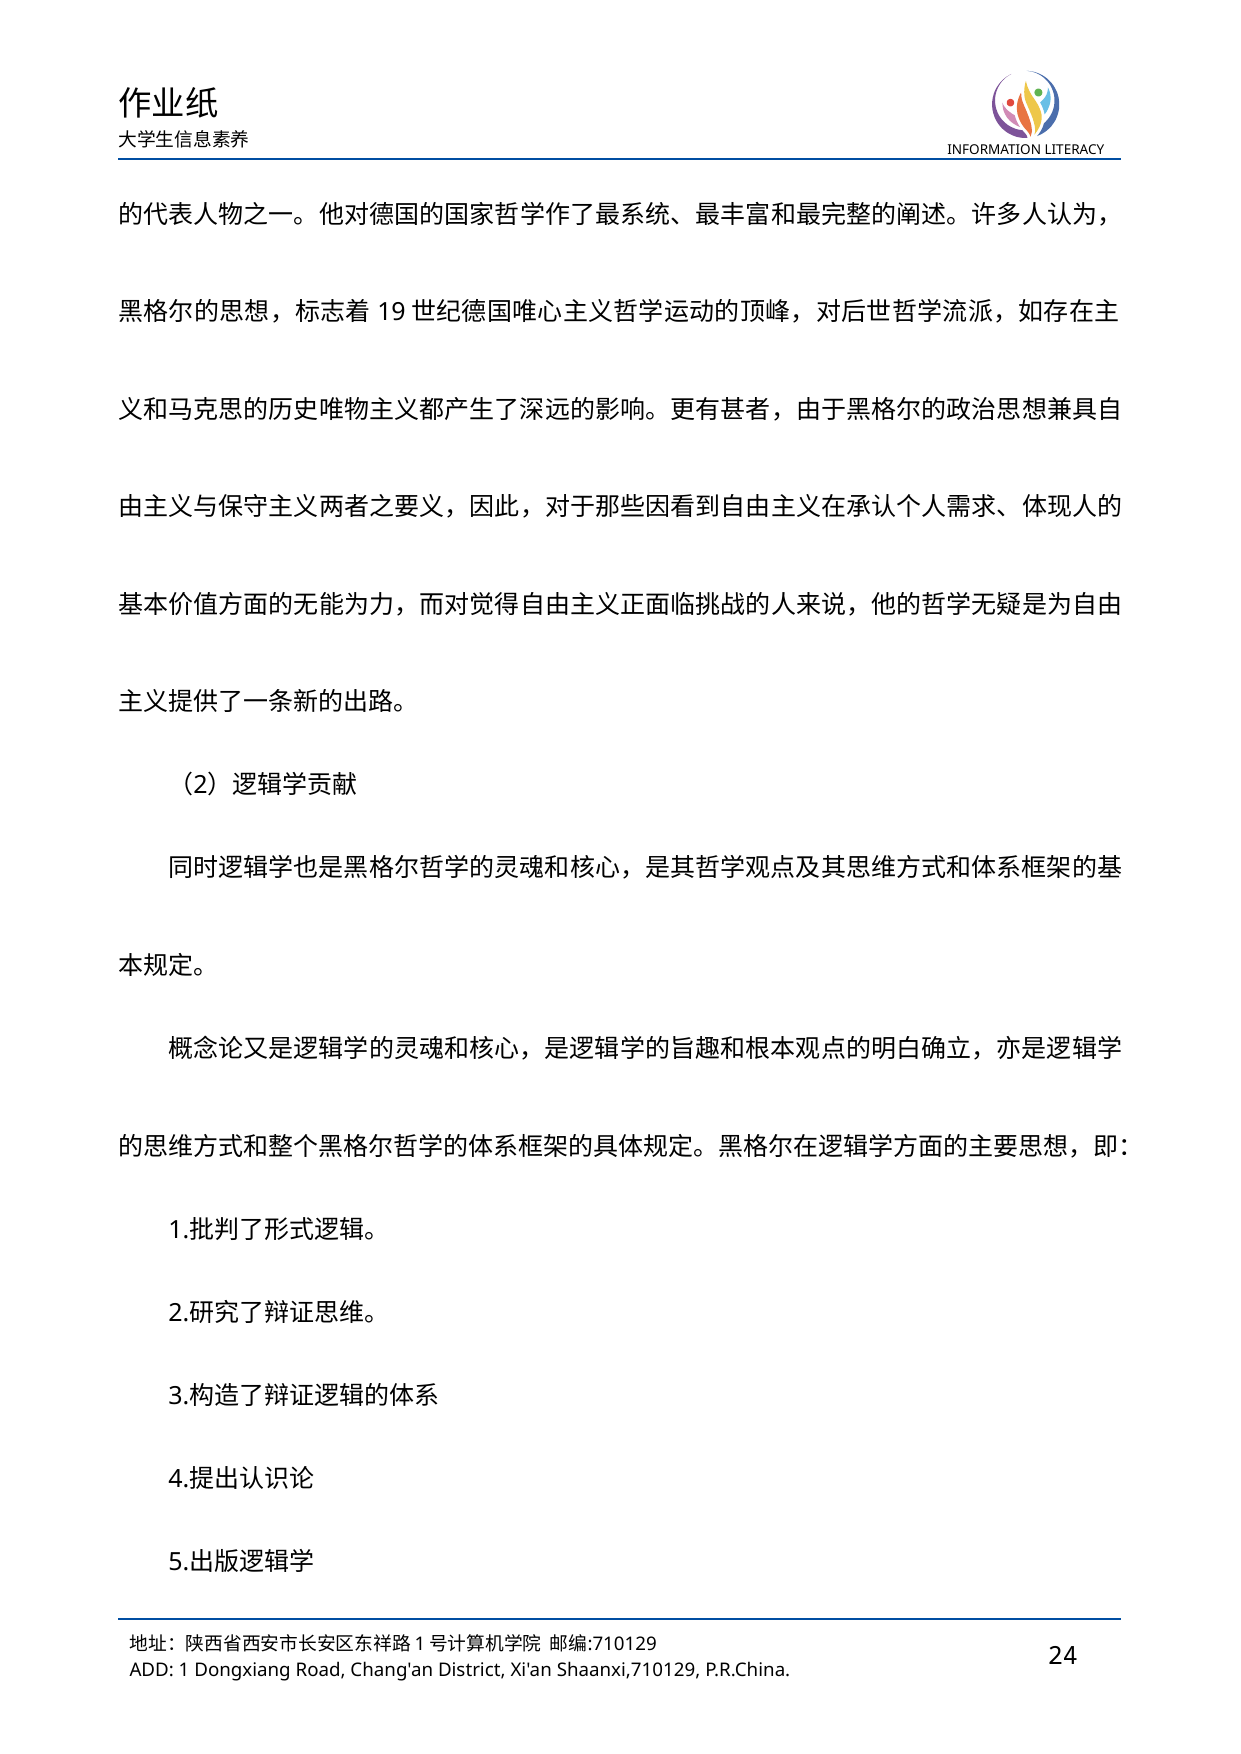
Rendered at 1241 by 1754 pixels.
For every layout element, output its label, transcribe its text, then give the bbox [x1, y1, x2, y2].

text （2）逻辑学贡献 [118, 750, 1122, 815]
text 2.研究了辩证思维。 [118, 1278, 1122, 1343]
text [118, 180, 1122, 732]
text 同时逻辑学也是黑格尔哲学的灵魂和核心，是其哲学观点及其思维方式和体系框架的基本规定。 [118, 833, 1122, 996]
text 3.构造了辩证逻辑的体系 [118, 1361, 1122, 1426]
text 4.提出认识论 [118, 1444, 1122, 1509]
text 1.批判了形式逻辑。 [118, 1195, 1122, 1260]
text 概念论又是逻辑学的灵魂和核心，是逻辑学的旨趣和根本观点的明白确立，亦是逻辑学的思维方式和整个黑格尔哲学的体系框架的具体规定。黑格尔在逻辑学方面的主要思想，即： [118, 1014, 1122, 1177]
text 5.出版逻辑学 [118, 1527, 1122, 1592]
